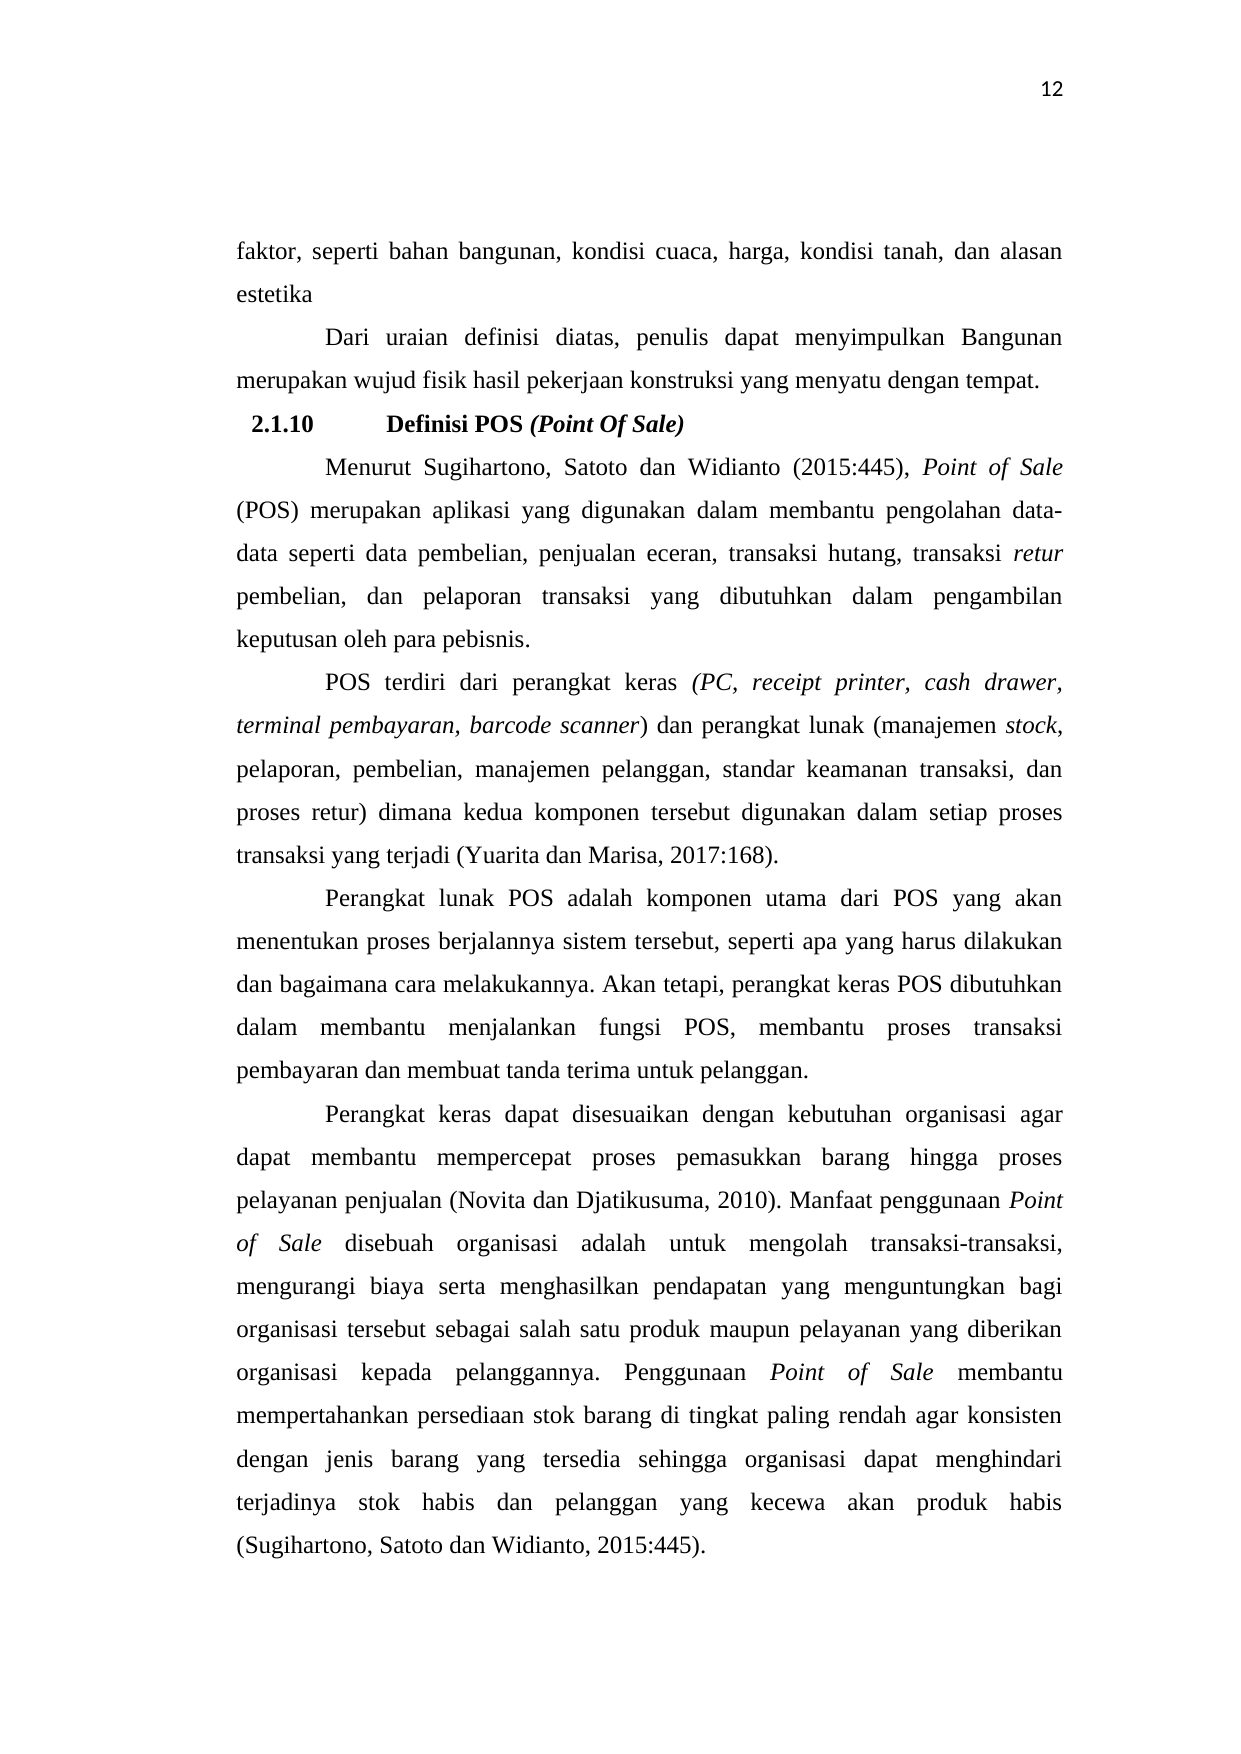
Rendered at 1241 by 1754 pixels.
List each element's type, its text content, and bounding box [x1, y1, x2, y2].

text Dari uraian definisi diatas, penulis dapat menyimpulkan Bangunan merupakan wujud fisik hasil pekerjaan konstruksi yang menyatu dengan tempat. [236, 322, 1063, 394]
subtitle Definisi POS (Point Of Sale) [251, 409, 1063, 437]
text POS terdiri dari perangkat keras (PC, receipt printer, cash drawer, terminal pembayaran, barcode scanner) dan perangkat lunak (manajemen stock, pelaporan, pembelian, manajemen pelanggan, standar keamanan transaksi, dan proses retur) dimana kedua komponen tersebut digunakan dalam setiap proses transaksi yang terjadi (Yuarita dan Marisa, 2017:168). [236, 667, 1063, 869]
text Menurut Sugihartono, Satoto dan Widianto (2015:445), Point of Sale (POS) merupakan aplikasi yang digunakan dalam membantu pengolahan data-data seperti data pembelian, penjualan eceran, transaksi hutang, transaksi retur pembelian, dan pelaporan transaksi yang dibutuhkan dalam pengambilan keputusan oleh para pebisnis. [236, 452, 1063, 653]
text Perangkat lunak POS adalah komponen utama dari POS yang akan menentukan proses berjalannya sistem tersebut, seperti apa yang harus dilakukan dan bagaimana cara melakukannya. Akan tetapi, perangkat keras POS dibutuhkan dalam membantu menjalankan fungsi POS, membantu proses transaksi pembayaran dan membuat tanda terima untuk pelanggan. [236, 883, 1063, 1084]
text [236, 236, 1063, 308]
text Perangkat keras dapat disesuaikan dengan kebutuhan organisasi agar dapat membantu mempercepat proses pemasukkan barang hingga proses pelayanan penjualan (Novita dan Djatikusuma, 2010). Manfaat penggunaan Point of Sale disebuah organisasi adalah untuk mengolah transaksi-transaksi, mengurangi biaya serta menghasilkan pendapatan yang menguntungkan bagi organisasi tersebut sebagai salah satu produk maupun pelayanan yang diberikan organisasi kepada pelanggannya. Penggunaan Point of Sale membantu mempertahankan persediaan stok barang di tingkat paling rendah agar konsisten dengan jenis barang yang tersedia sehingga organisasi dapat menghindari terjadinya stok habis dan pelanggan yang kecewa akan produk habis (Sugihartono, Satoto dan Widianto, 2015:445). [236, 1099, 1063, 1559]
